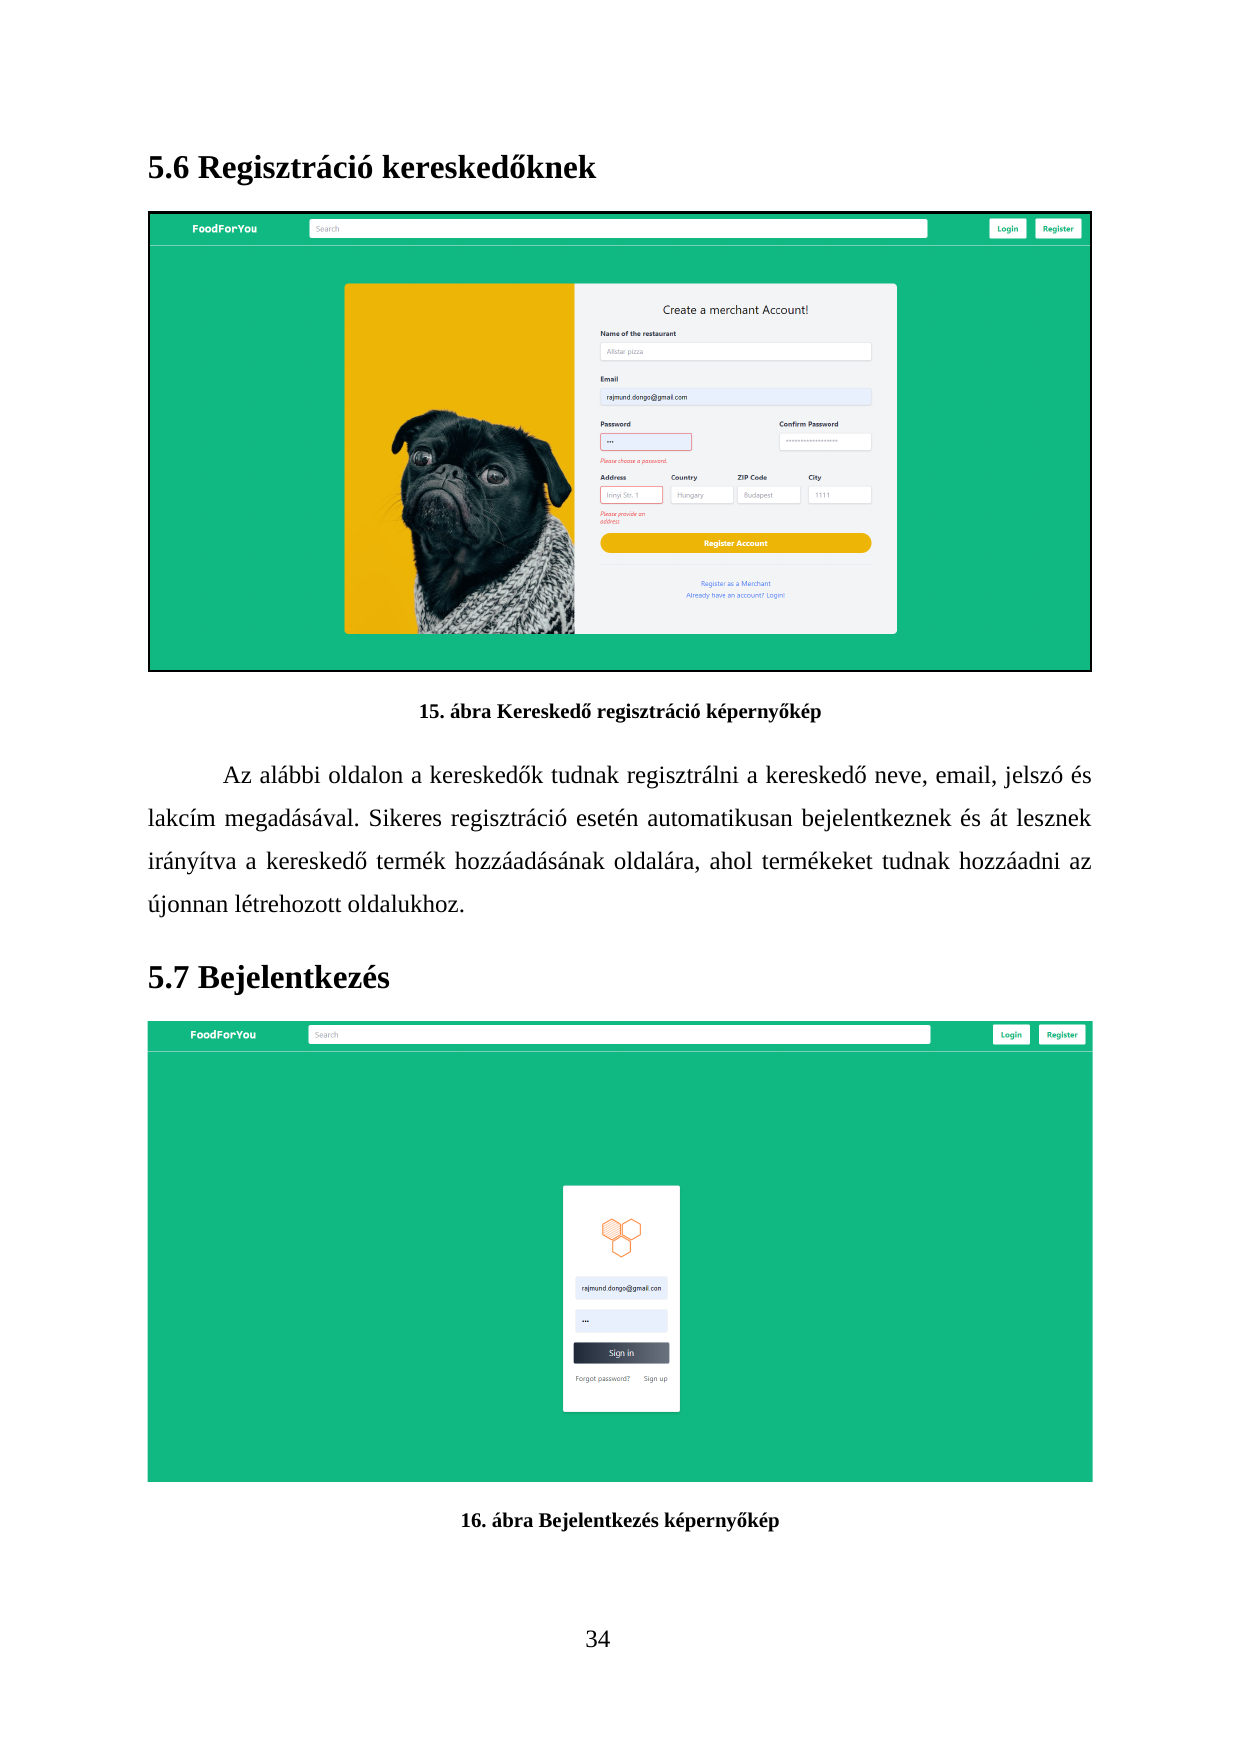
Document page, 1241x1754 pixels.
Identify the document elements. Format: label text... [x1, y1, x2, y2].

picture [150, 214, 1090, 670]
text Az alábbi oldalon a kereskedők tudnak regisztrálni a kereskedő neve, email, jelszó és lakcím megadásával. Sikeres regisztráció esetén automatikusan bejelentkeznek és át lesznek irányítva a kereskedő termék hozzáadásának oldalára, ahol termékeket tudnak hozzáadni az újonnan létrehozott oldalukhoz. [148, 760, 1092, 918]
picture [147, 1021, 1093, 1482]
subtitle Bejelentkezés [148, 957, 1092, 996]
subtitle Regisztráció kereskedőknek [148, 148, 1092, 186]
